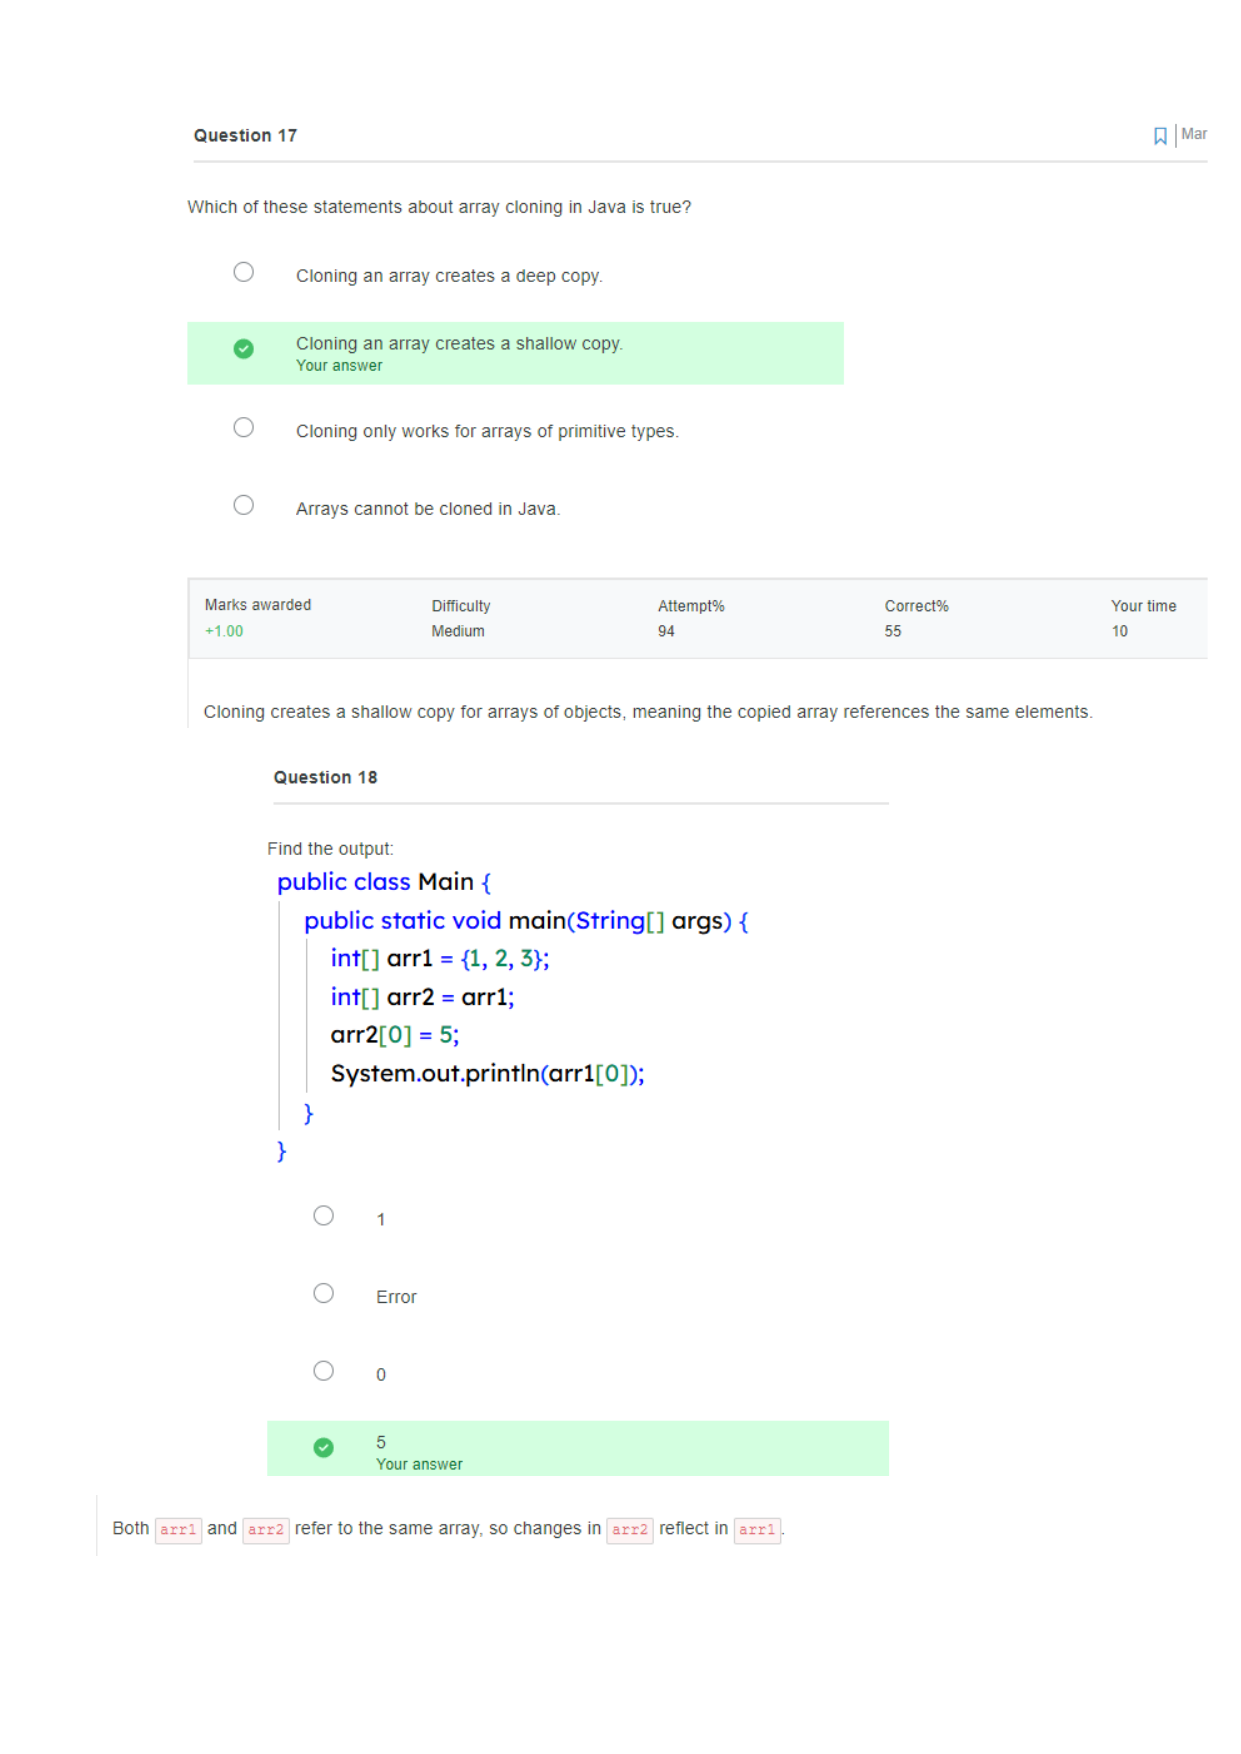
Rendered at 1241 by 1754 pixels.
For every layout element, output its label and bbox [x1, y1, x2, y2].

picture [150, 75, 1208, 728]
picture [75, 1495, 829, 1556]
picture [216, 746, 890, 1476]
